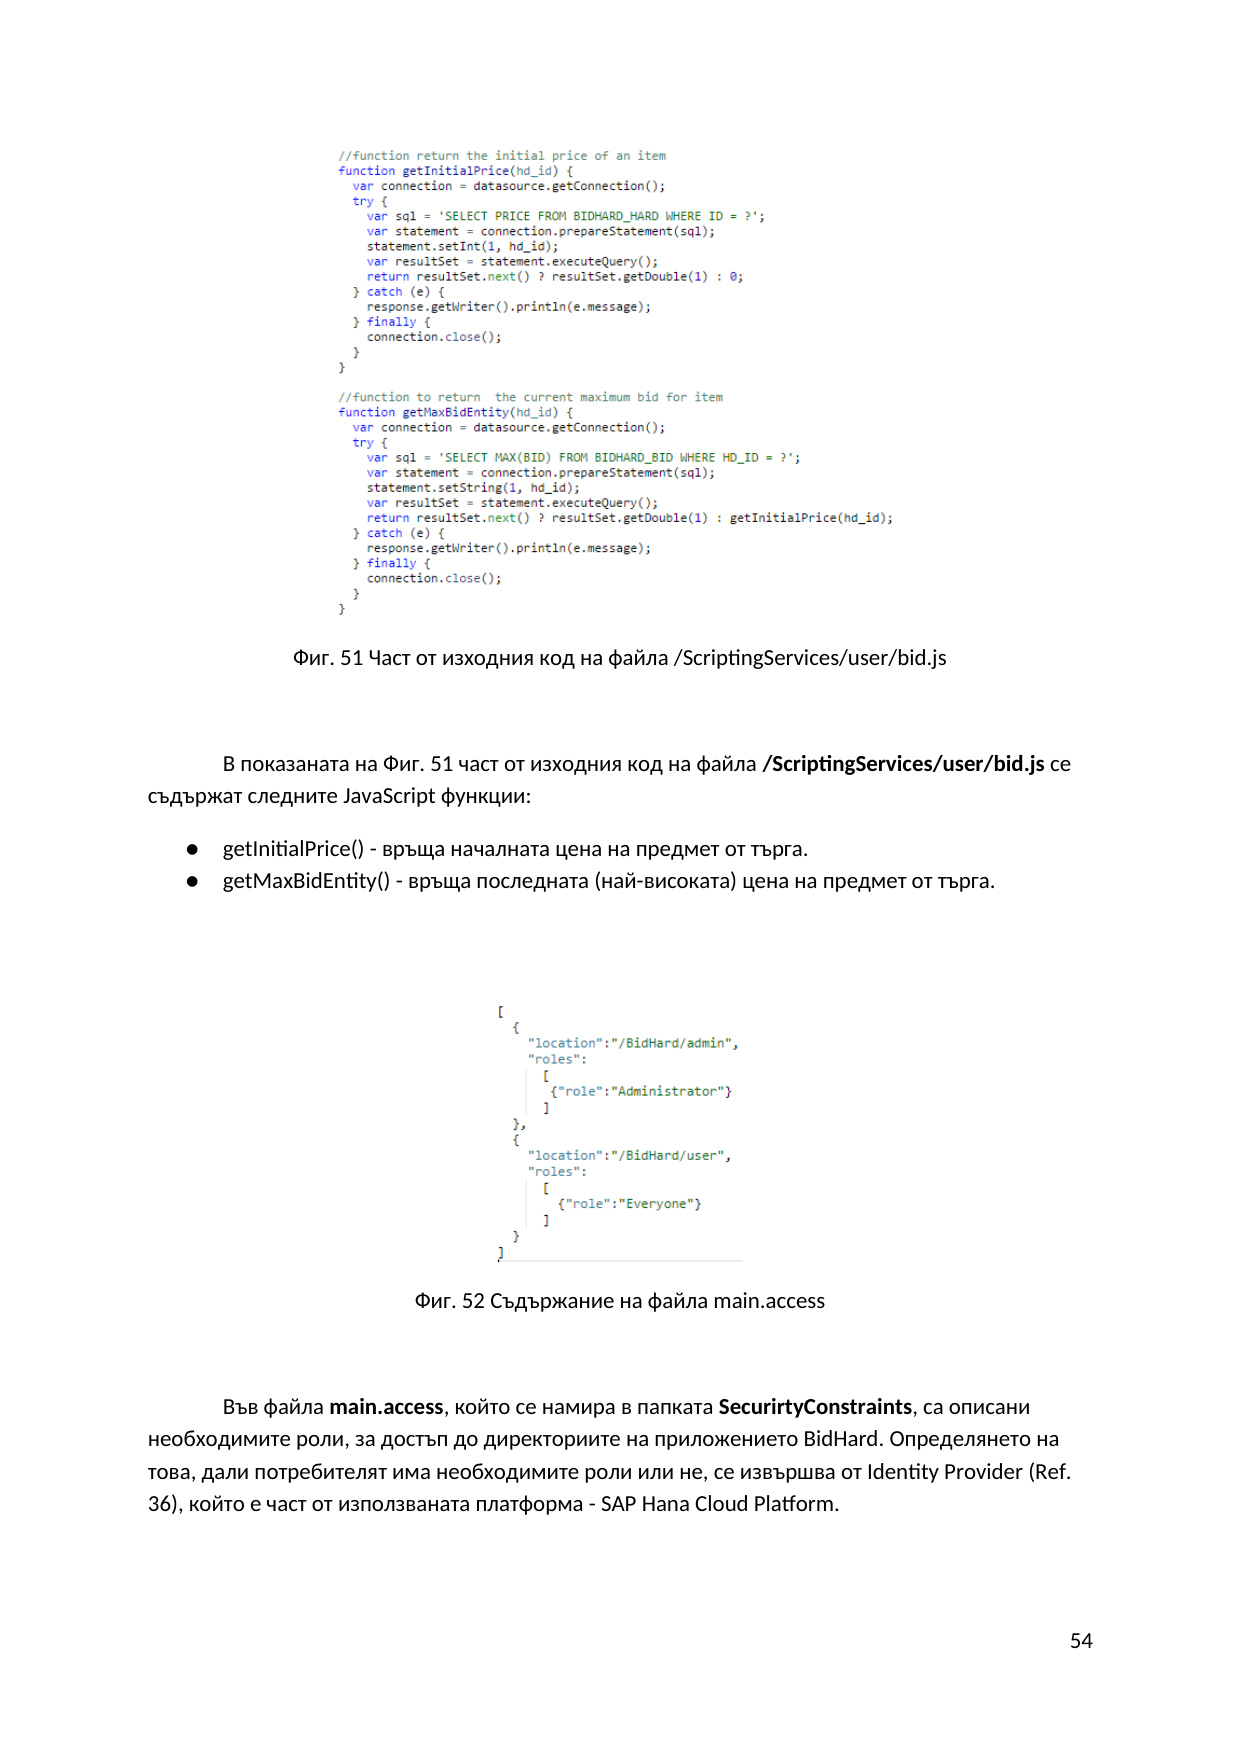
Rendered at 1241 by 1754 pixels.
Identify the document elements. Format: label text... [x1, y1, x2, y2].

text В показаната на Фиг. 51 част от изходния код на файла /ScriptingServices/user/bid.js се съдържат следните JavaScript функции: [148, 749, 1093, 809]
text Фиг. 51 Част от изходния код на файла /ScriptingServices/user/bid.js [148, 643, 1093, 671]
list getInitialPrice() - връща началната цена на предмет от търга. [185, 834, 1093, 862]
picture [335, 147, 905, 619]
list getMaxBidEntity() - връща последната (най-високата) цена на предмет от търга. [185, 867, 1093, 895]
text Във файлa main.access, който се намира в папката SecurirtyConstraints, са описани необходимите роли, за достъп до дирeкториите на приложението BidHard. Определянето на това, дали потребителят има необходимите роли или не, се извършва от Identity Provider (Ref. 36), който е част от използваната платформа - SAP Hana Cloud Platform. [148, 1392, 1093, 1517]
picture [497, 1005, 743, 1262]
text Фиг. 52 Съдържание на файла main.access [148, 1286, 1093, 1314]
